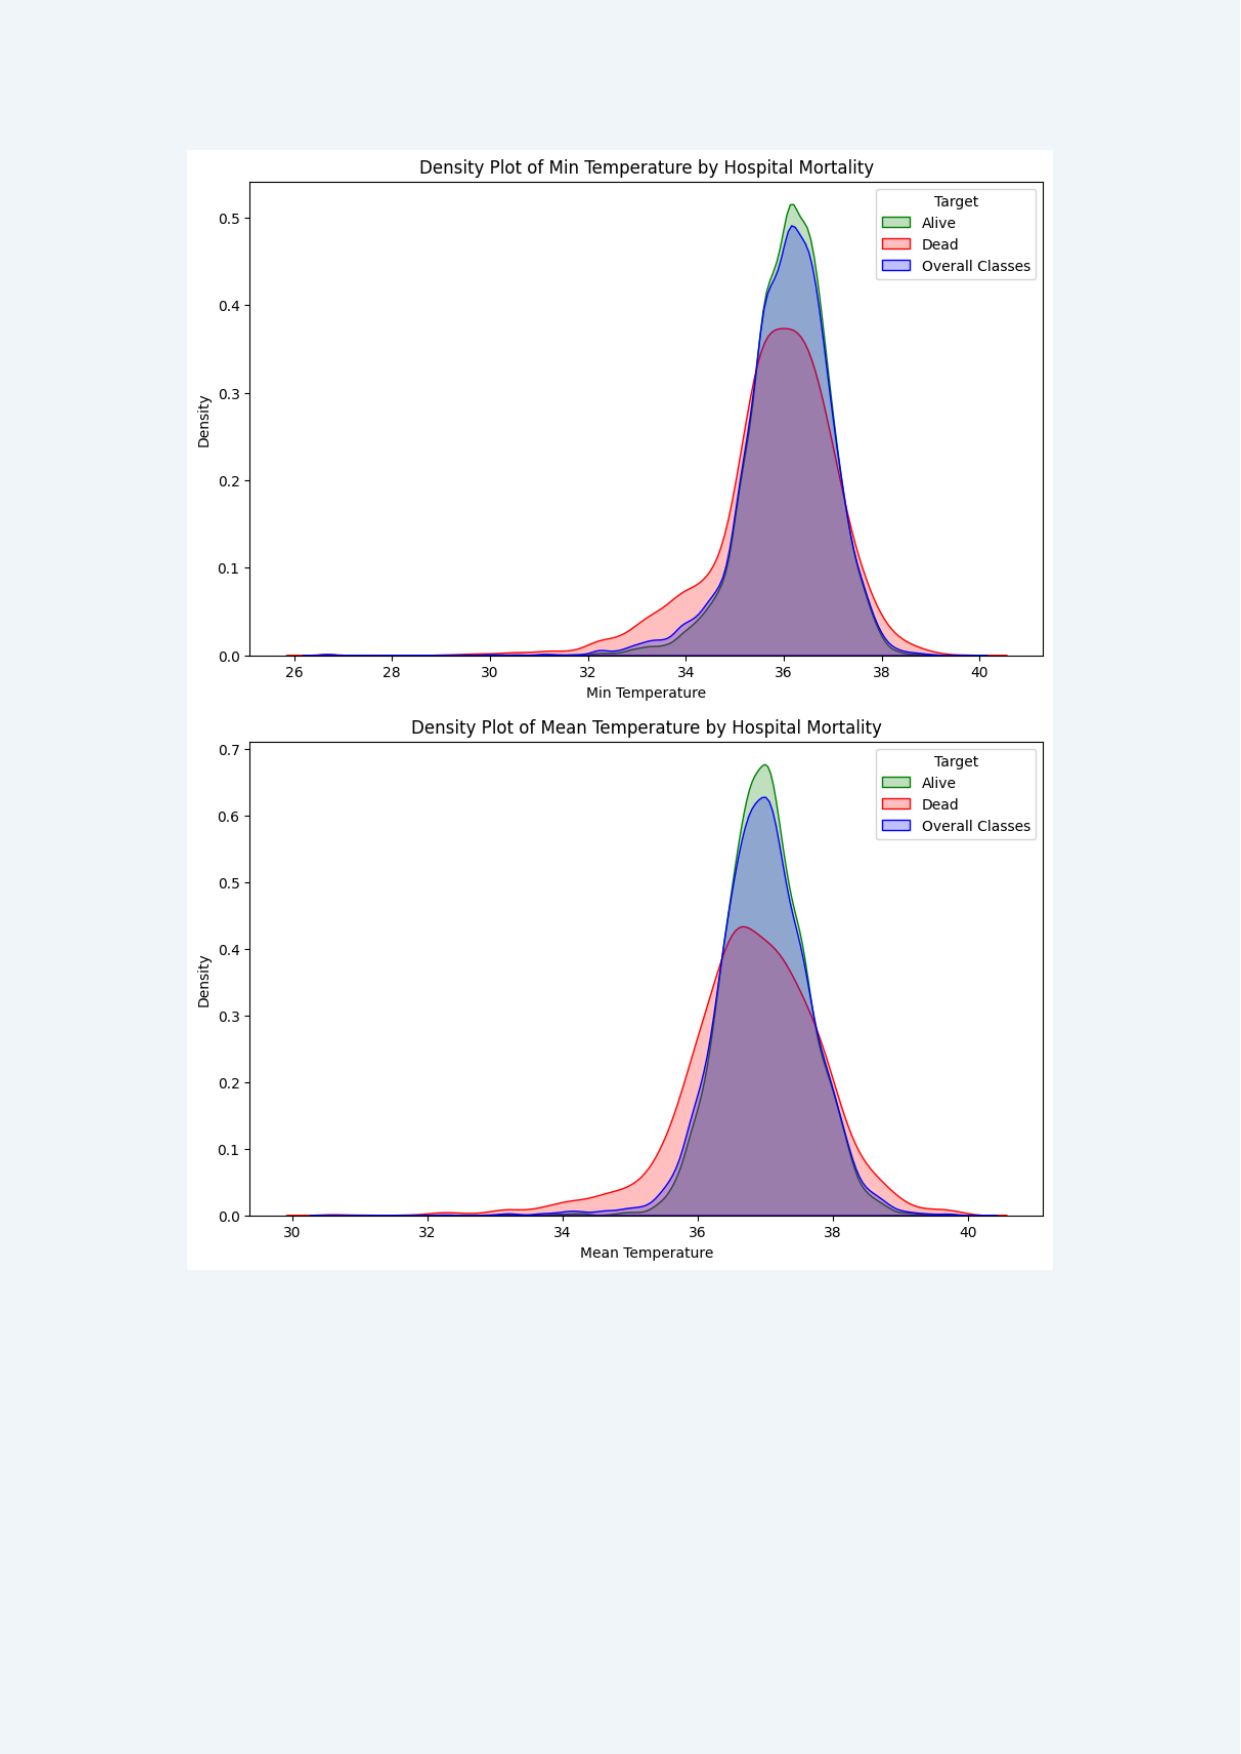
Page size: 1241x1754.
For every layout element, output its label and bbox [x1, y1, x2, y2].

picture [187, 150, 1053, 1270]
